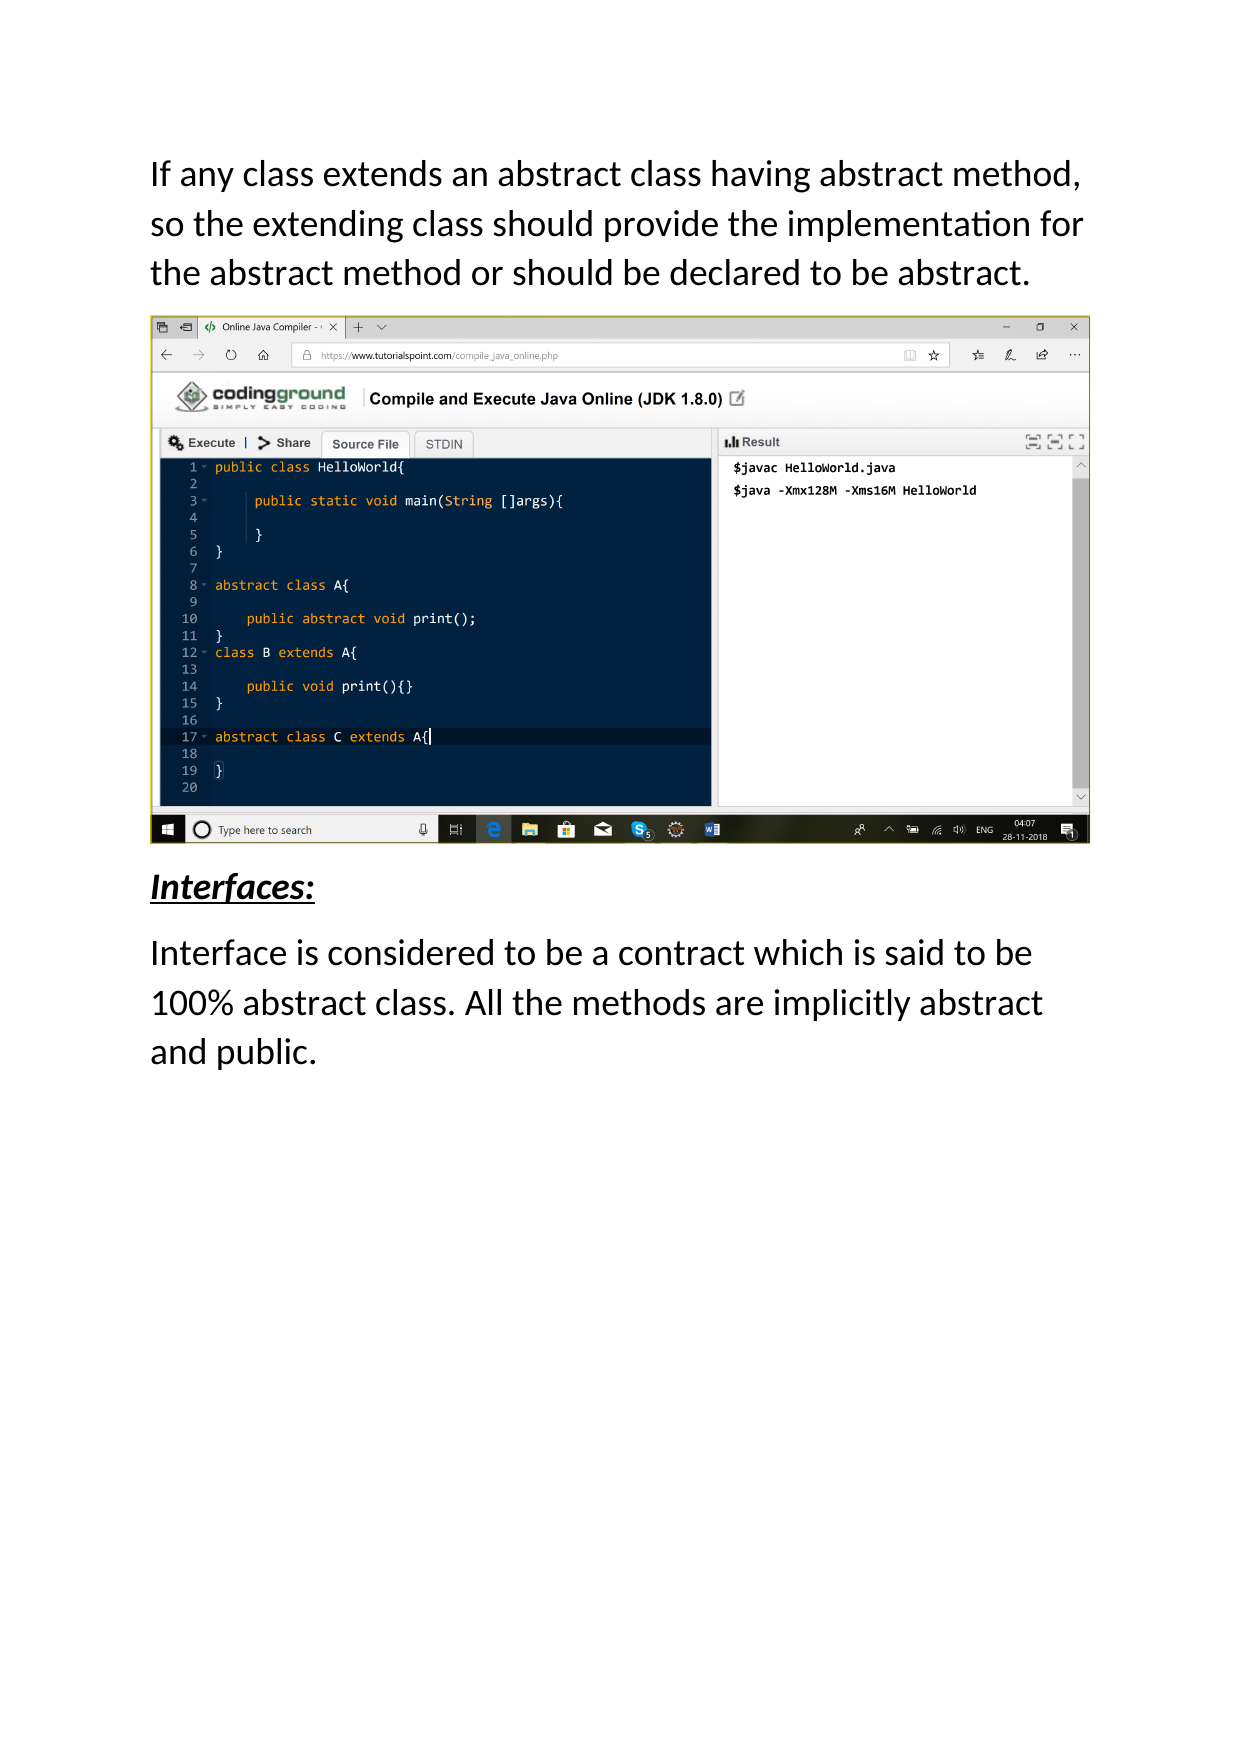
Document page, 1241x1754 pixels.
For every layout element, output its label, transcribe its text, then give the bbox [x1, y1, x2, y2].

text Interfaces: [150, 863, 1090, 909]
picture [150, 315, 1091, 844]
text If any class extends an abstract class having abstract method, so the extending class should provide the implementation for the abstract method or should be declared to be abstract. [150, 150, 1090, 295]
text Interface is considered to be a contract which is said to be 100% abstract class. All the methods are implicitly abstract and public. [150, 929, 1090, 1074]
